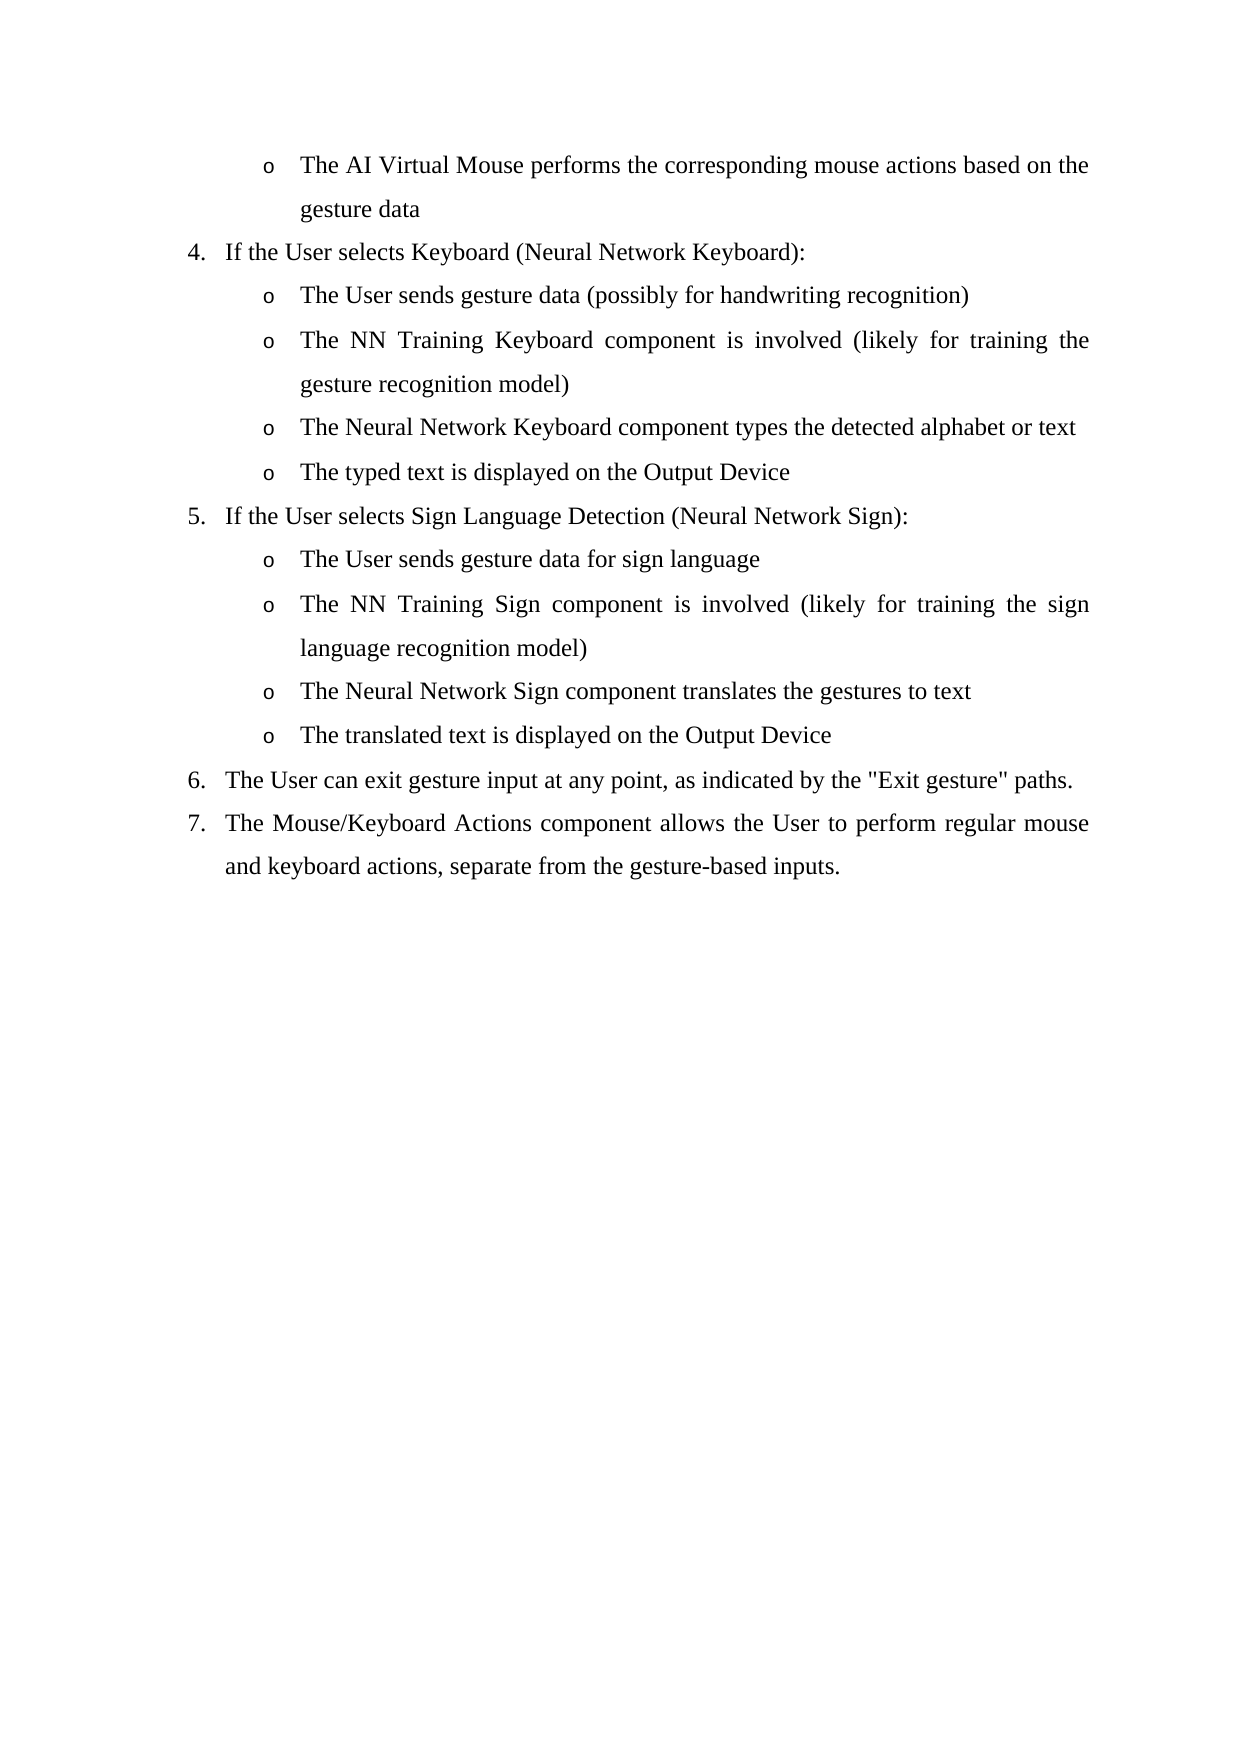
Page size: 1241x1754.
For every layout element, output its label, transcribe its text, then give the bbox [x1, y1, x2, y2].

list The typed text is displayed on the Output Device [262, 457, 1090, 486]
list The User sends gesture data (possibly for handwriting recognition) [262, 280, 1090, 310]
list The Mouse/Keyboard Actions component allows the User to perform regular mouse and keyboard actions, separate from the gesture-based inputs. [187, 808, 1090, 880]
list If the User selects Sign Language Detection (Neural Network Sign): [187, 501, 1090, 530]
list The Neural Network Keyboard component types the detected alphabet or text [262, 412, 1090, 442]
list The Neural Network Sign component translates the gestures to text [262, 676, 1090, 706]
list The User sends gesture data for sign language [262, 544, 1090, 574]
list The translated text is displayed on the Output Device [262, 720, 1090, 750]
list The NN Training Sign component is involved (likely for training the sign language recognition model) [262, 589, 1090, 661]
list The AI Virtual Mouse performs the corresponding mouse actions based on the gesture data [262, 150, 1090, 223]
list The NN Training Keyboard component is involved (likely for training the gesture recognition model) [262, 325, 1090, 398]
list If the User selects Keyboard (Neural Network Keyboard): [187, 237, 1090, 266]
list The User can exit gesture input at any point, as indicated by the "Exit gesture" paths. [187, 765, 1090, 794]
